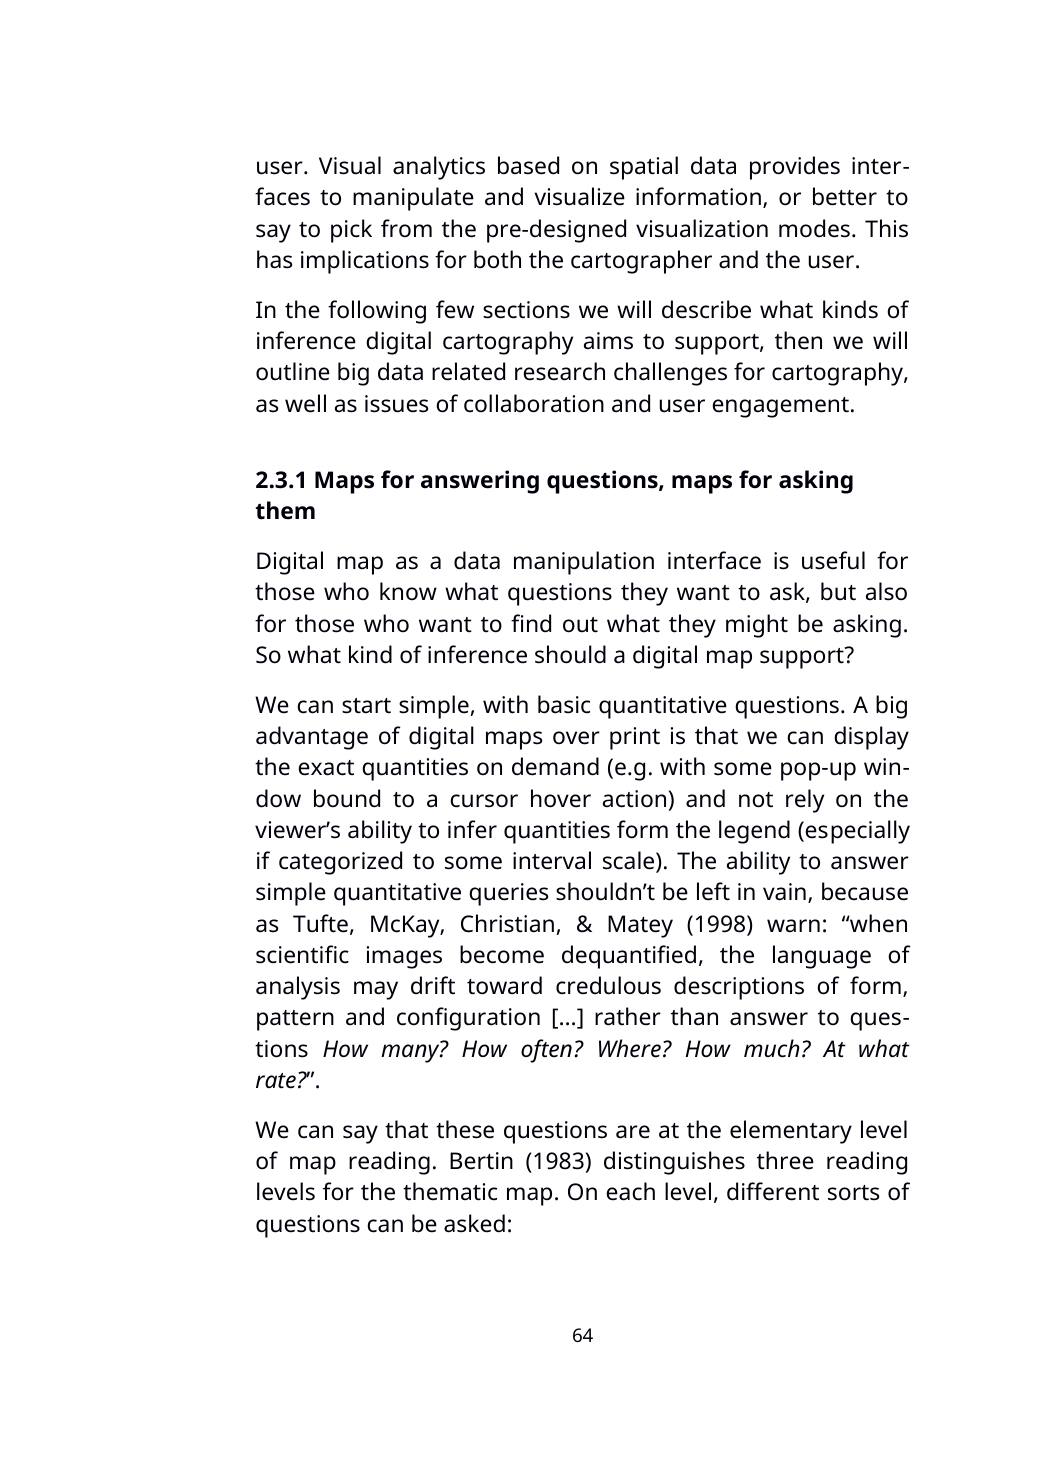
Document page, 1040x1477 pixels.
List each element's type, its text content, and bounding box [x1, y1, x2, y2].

text We can start simple, with basic quantitative questions. A big advantage of digital maps over print is that we can display the exact quantities on demand (e.g. with some pop-up window bound to a cursor hover action) and not rely on the viewer’s ability to infer quantities form the legend (especially if categorized to some interval scale). The ability to answer simple quantitative queries shouldn’t be left in vain, because as Tufte, McKay, Christian, & Matey (1998) warn: “when scientific images become dequantified, the language of analysis may drift toward credulous descriptions of form, pattern and configuration […] rather than answer to questions How many? How often? Where? How much? At what rate?”. [255, 689, 910, 1095]
text In the following few sections we will describe what kinds of inference digital cartography aims to support, then we will outline big data related research challenges for cartography, as well as issues of collaboration and user engagement. [255, 294, 910, 419]
text We can say that these questions are at the elementary level of map reading. Bertin (1983) distinguishes three reading levels for the thematic map. On each level, different sorts of questions can be asked: [255, 1114, 910, 1239]
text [255, 150, 910, 275]
text Digital map as a data manipulation interface is useful for those who know what questions they want to ask, but also for those who want to find out what they might be asking. So what kind of inference should a digital map support? [255, 545, 910, 670]
subtitle 2.3.1 Maps for answering questions, maps for asking them [255, 464, 910, 526]
